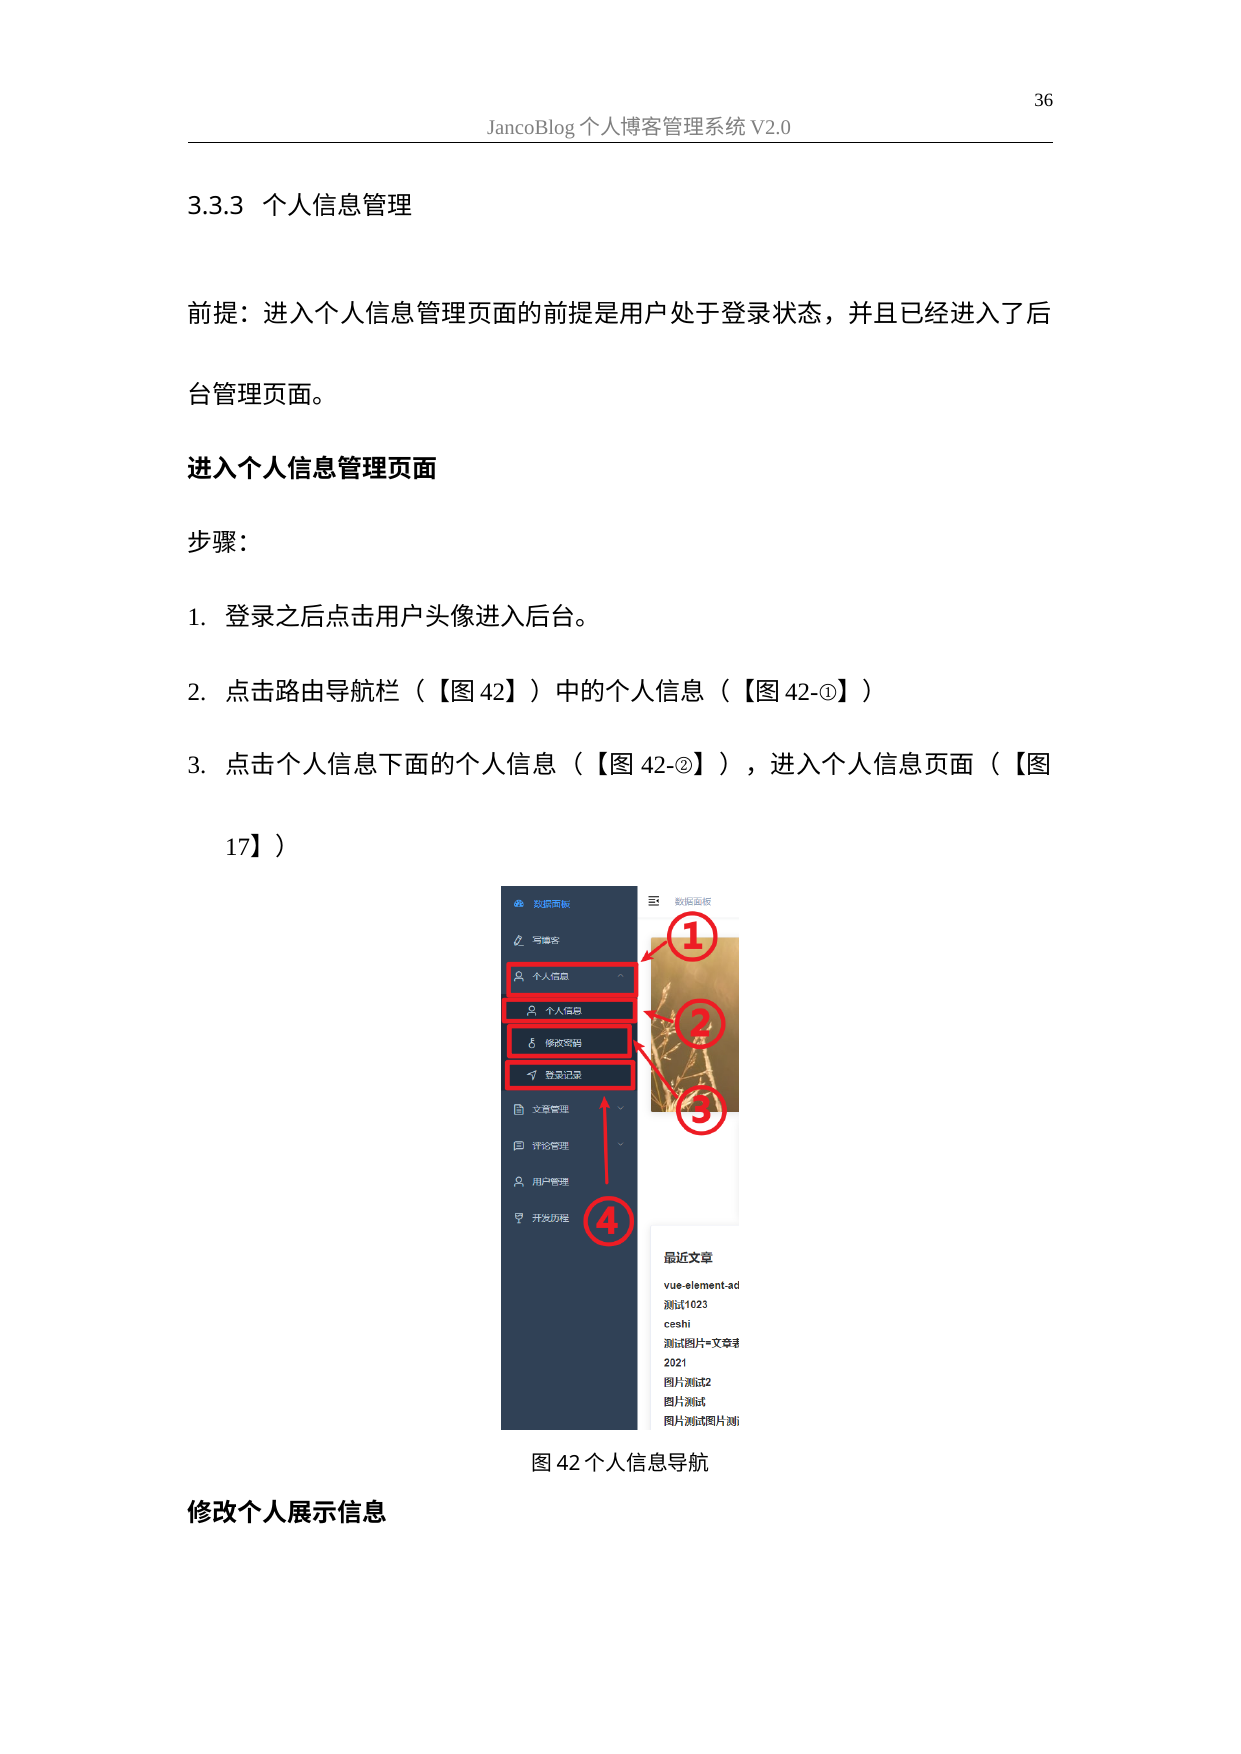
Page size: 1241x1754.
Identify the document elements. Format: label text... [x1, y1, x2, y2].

text 进入个人信息管理页面 [187, 434, 1053, 499]
text 修改个人展示信息 [187, 1478, 1053, 1543]
text 图 42个人信息导航 [187, 1446, 1053, 1478]
picture [501, 886, 739, 1430]
list 点击个人信息下面的个人信息（【图42-②】），进入个人信息页面（【图17】） [187, 731, 1053, 877]
text 前提：进入个人信息管理页面的前提是用户处于登录状态，并且已经进入了后台管理页面。 [187, 279, 1053, 425]
subtitle 个人信息管理 [187, 171, 1053, 236]
list 登录之后点击用户头像进入后台。 [187, 582, 1053, 647]
list 点击路由导航栏（【图42】）中的个人信息（【图42-①】） [187, 657, 1053, 722]
text 步骤： [187, 508, 1053, 573]
